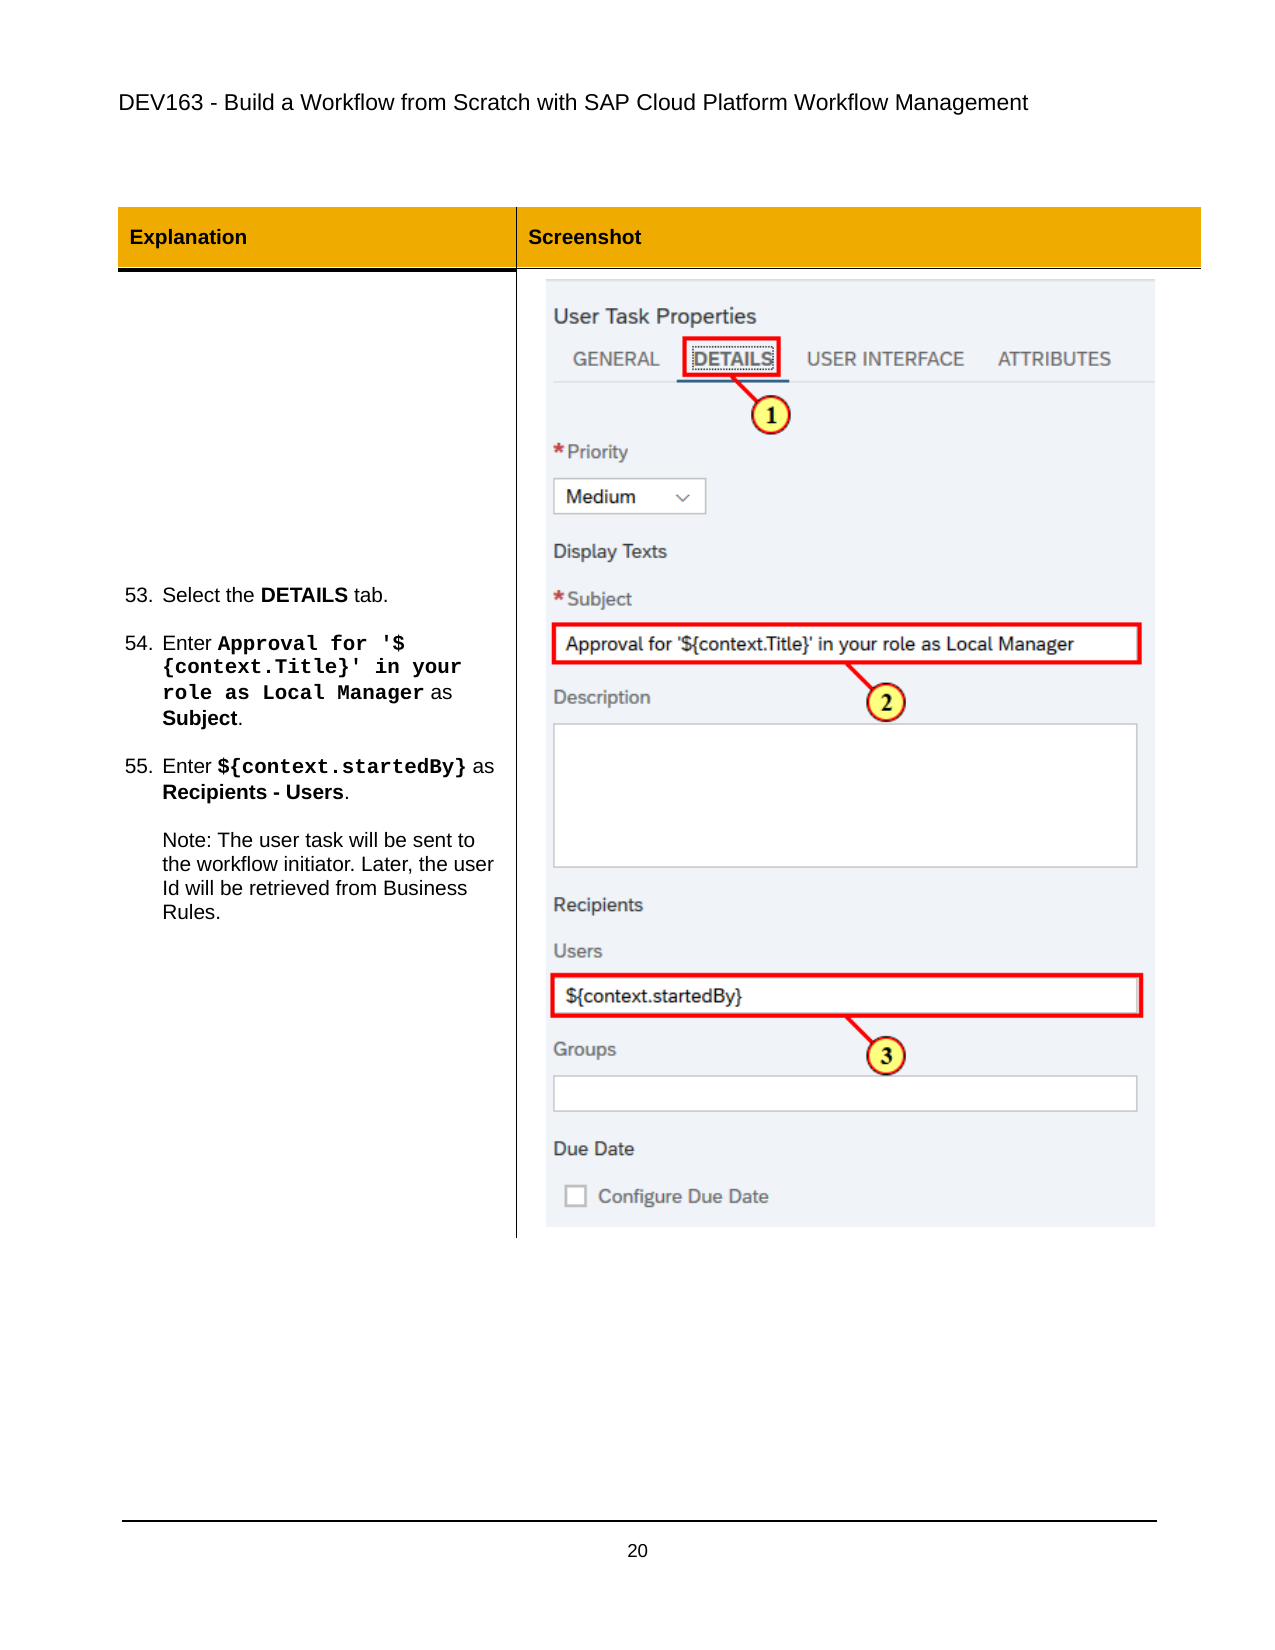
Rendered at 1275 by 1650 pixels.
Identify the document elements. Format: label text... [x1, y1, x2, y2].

picture [545, 279, 1156, 1227]
table_header Explanation [118, 207, 516, 267]
table_header Screenshot [517, 207, 1201, 267]
table_cell [517, 269, 1201, 1238]
table_cell Select the DETAILS tab. Enter Approval for '${context.Title}' in your role as Local Manager as Subject. Enter ${context.startedBy} as Recipients - Users. Note: The user task will be sent to the workflow initiator. Later, the user Id will be retrieved from Business Rules. [118, 272, 516, 1238]
